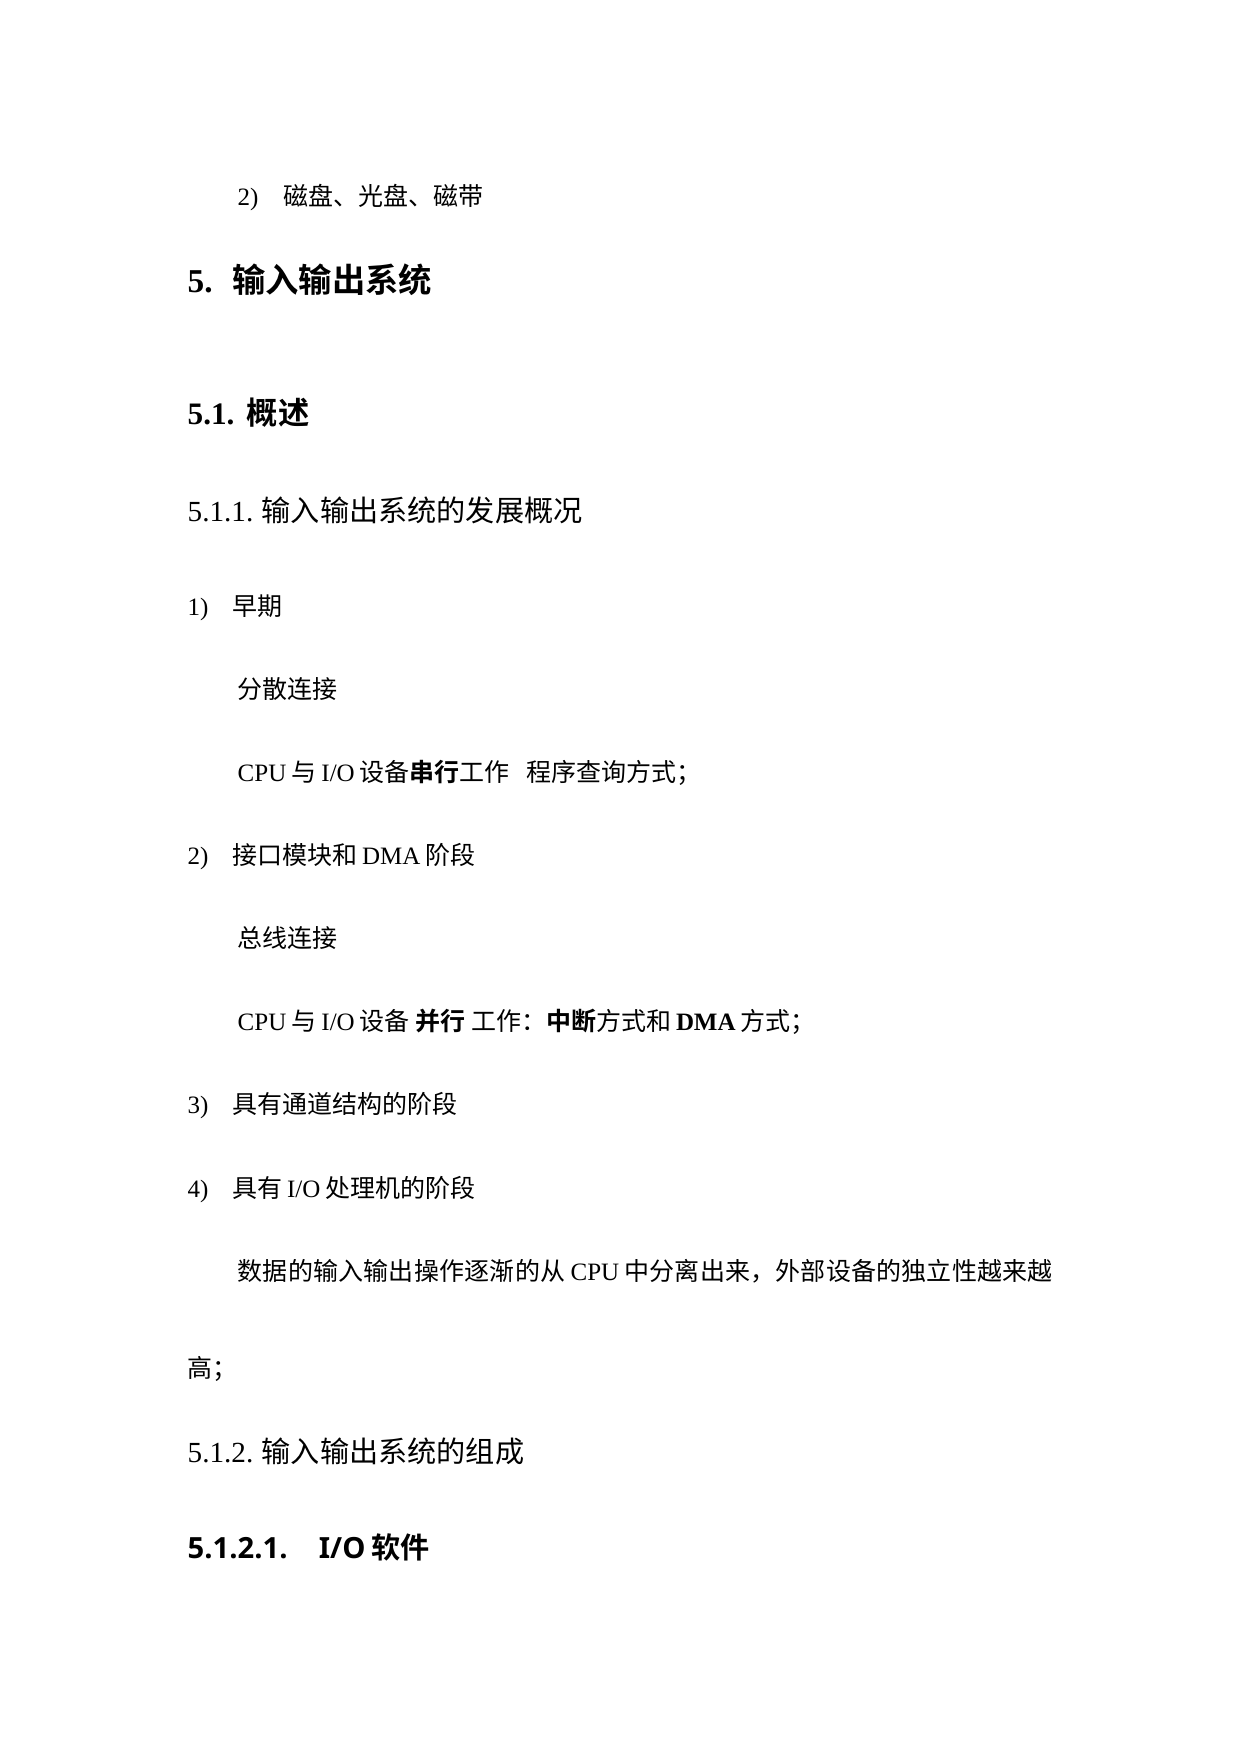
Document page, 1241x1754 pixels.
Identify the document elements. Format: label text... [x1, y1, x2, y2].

subtitle 输入输出系统 [187, 245, 1053, 310]
text CPU与I/O设备 并行 工作：中断方式和DMA方式； [187, 987, 1053, 1052]
text 分散连接 [187, 655, 1053, 720]
text 总线连接 [187, 904, 1053, 969]
text CPU与I/O设备串行工作 程序查询方式； [187, 738, 1053, 803]
subtitle 输入输出系统的发展概况 [187, 476, 1053, 541]
list 接口模块和DMA阶段 [187, 821, 1053, 886]
list 早期 [187, 572, 1053, 637]
subtitle 输入输出系统的组成 [187, 1417, 1053, 1482]
list 具有通道结构的阶段 [187, 1071, 1053, 1136]
list 具有I/O处理机的阶段 [187, 1154, 1053, 1219]
text 数据的输入输出操作逐渐的从CPU中分离出来，外部设备的独立性越来越高； [187, 1237, 1053, 1399]
subtitle I/O软件 [187, 1513, 1053, 1578]
list 磁盘、光盘、磁带 [237, 162, 1053, 227]
subtitle 概述 [187, 378, 1053, 443]
